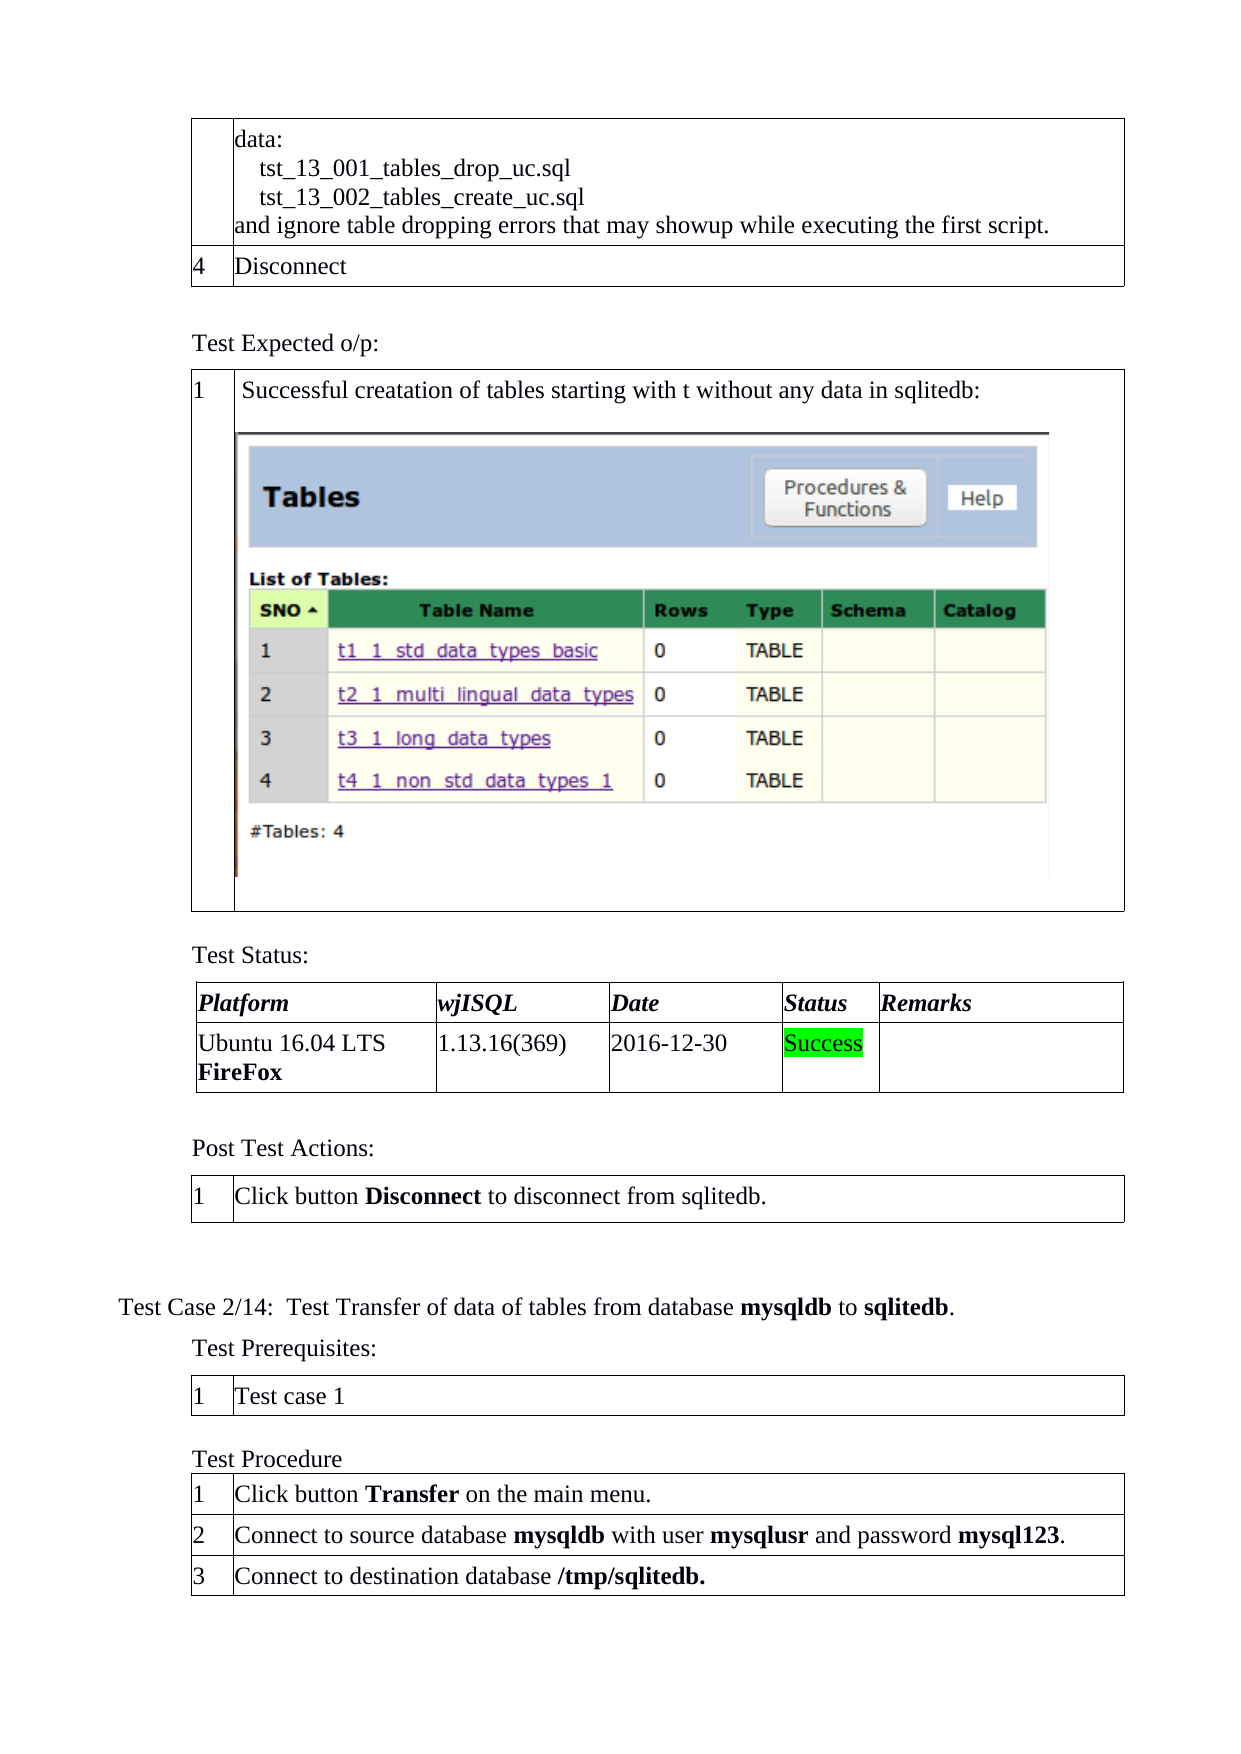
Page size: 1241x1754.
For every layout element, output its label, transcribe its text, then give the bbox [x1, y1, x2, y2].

table_cell Ubuntu 16.04 LTS FireFox [197, 1023, 436, 1092]
table_cell Connect to destination database /tmp/sqlitedb. [234, 1556, 1124, 1595]
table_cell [234, 119, 1124, 245]
table_header Status [783, 983, 879, 1022]
table_header Platform [197, 983, 436, 1022]
text Test Status: [118, 940, 1122, 969]
text Post Test Actions: [118, 1133, 1122, 1162]
text Test Expected o/p: [118, 328, 1122, 356]
table_cell [880, 1023, 1123, 1092]
table_cell 3 [192, 1556, 233, 1595]
table_cell Connect to source database mysqldb with user mysqlusr and password mysql123. [234, 1515, 1124, 1555]
table_header Test case 1 [234, 1376, 1124, 1415]
table_cell 3 [192, 119, 233, 245]
table_cell Disconnect [234, 246, 1124, 286]
table_header Click button Transfer on the main menu. [234, 1474, 1124, 1514]
table_header wjISQL [437, 983, 609, 1022]
table_cell Success [783, 1023, 879, 1092]
text Test Case 2/14: Test Transfer of data of tables from database mysqldb to sqlitedb. [118, 1292, 1122, 1321]
table_cell 1.13.16(369) [437, 1023, 609, 1092]
table_header Date [610, 983, 782, 1022]
table_header 1 [192, 1474, 233, 1514]
text Test Prerequisites: [118, 1333, 1122, 1362]
text Test Procedure [118, 1444, 1122, 1473]
table_header 1 [192, 370, 234, 911]
table_header Successful creatation of tables starting with t without any data in sqlitedb: [235, 370, 1124, 911]
table_header Remarks [880, 983, 1123, 1022]
table_cell 4 [192, 246, 233, 286]
table_cell 2016-12-30 [610, 1023, 782, 1092]
picture [235, 432, 1050, 877]
table_header Click button Disconnect to disconnect from sqlitedb. [234, 1176, 1124, 1221]
table_header 1 [192, 1176, 233, 1221]
table_header 1 [192, 1376, 233, 1415]
table_cell 2 [192, 1515, 233, 1555]
